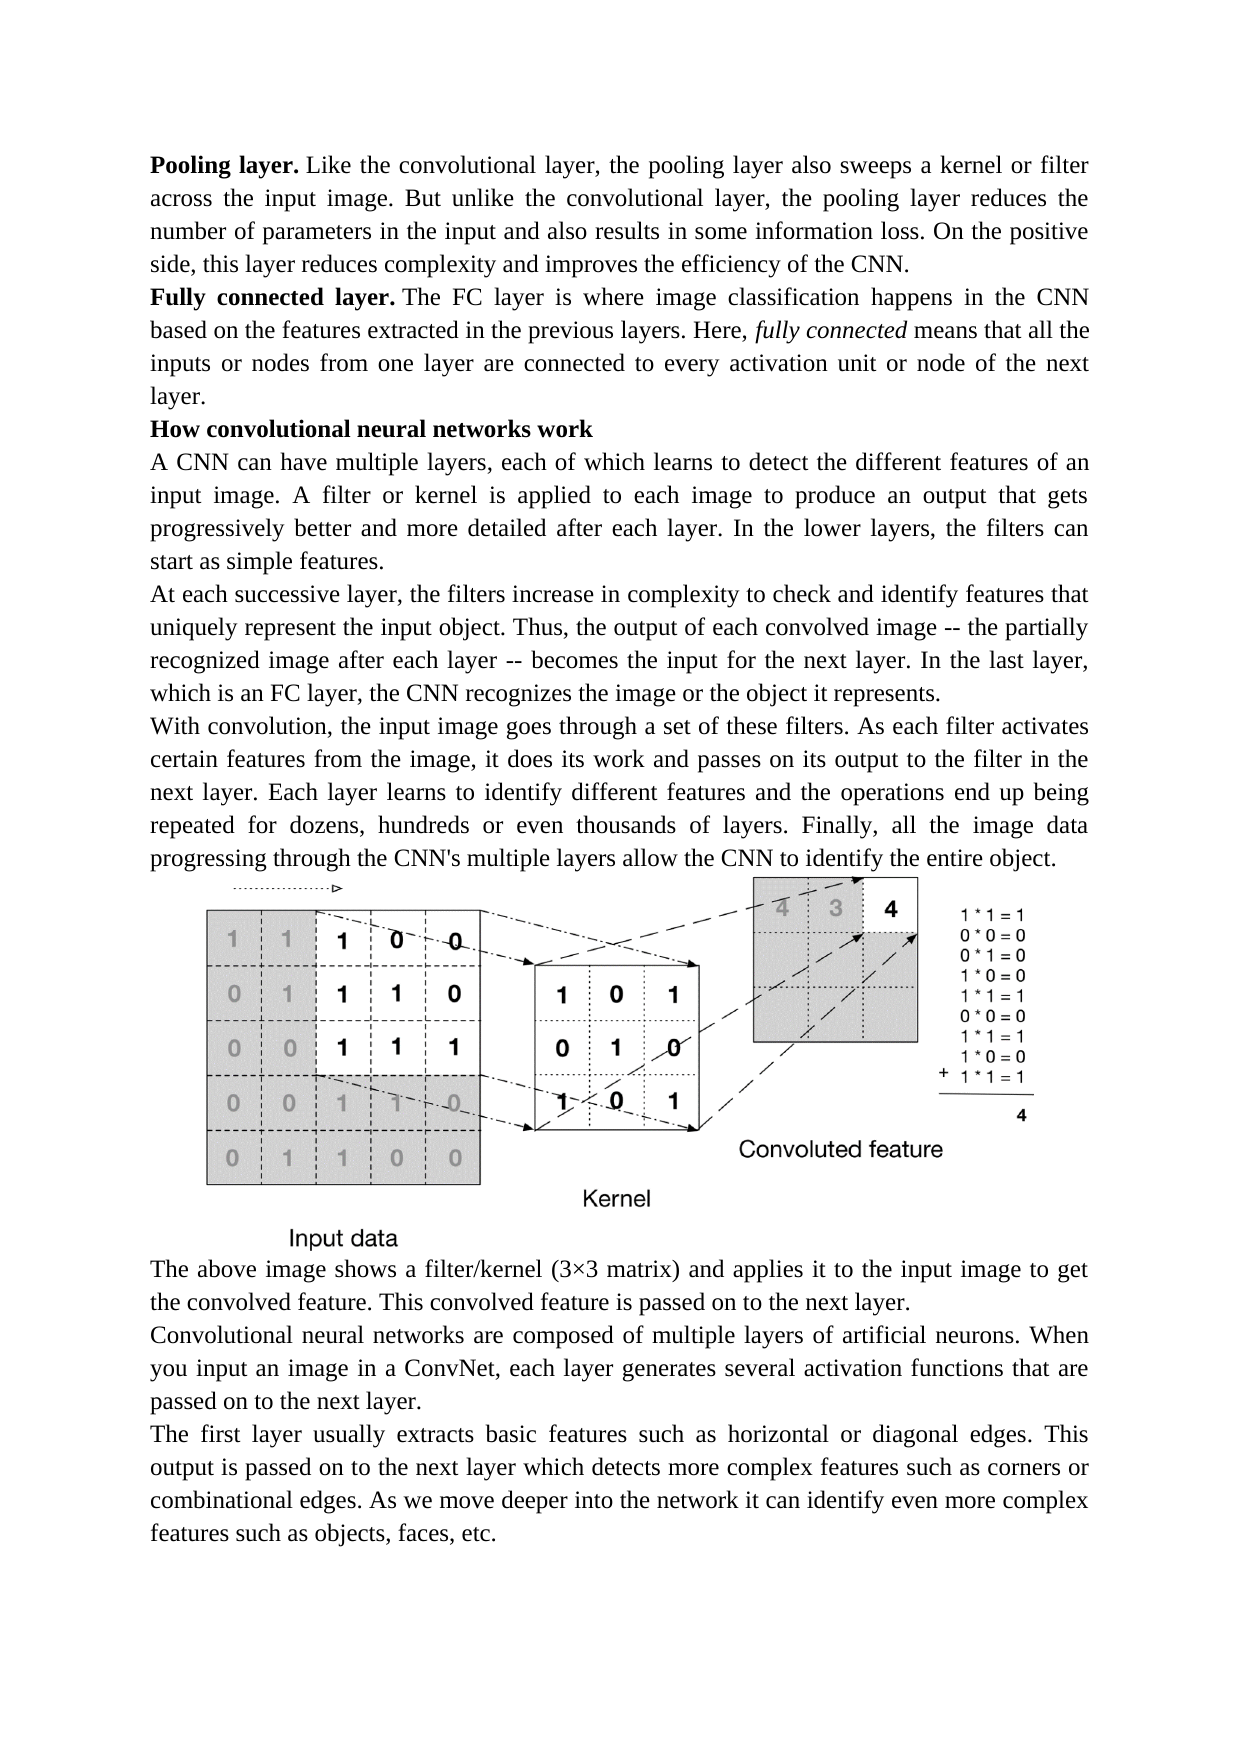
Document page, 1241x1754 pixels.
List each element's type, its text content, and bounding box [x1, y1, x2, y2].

text With convolution, the input image goes through a set of these filters. As each filter activates certain features from the image, it does its work and passes on its output to the filter in the next layer. Each layer learns to identify different features and the operations end up being repeated for dozens, hundreds or even thousands of layers. Finally, all the image data progressing through the CNN's multiple layers allow the CNN to identify the entire object. [150, 711, 1090, 872]
text At each successive layer, the filters increase in complexity to check and identify features that uniquely represent the input object. Thus, the output of each convolved image -- the partially recognized image after each layer -- becomes the input for the next layer. In the last layer, which is an FC layer, the CNN recognizes the image or the object it represents. [150, 579, 1090, 707]
text The above image shows a filter/kernel (3×3 matrix) and applies it to the input image to get the convolved feature. This convolved feature is passed on to the next layer. [150, 1254, 1090, 1316]
text A CNN can have multiple layers, each of which learns to detect the different features of an input image. A filter or kernel is applied to each image to produce an output that gets progressively better and more detailed after each layer. In the lower layers, the filters can start as simple features. [150, 447, 1090, 575]
text Fully connected layer. The FC layer is where image classification happens in the CNN based on the features extracted in the previous layers. Here, fully connected means that all the inputs or nodes from one layer are connected to every activation unit or node of the next layer. [150, 282, 1090, 410]
text How convolutional neural networks work [150, 414, 1090, 443]
picture [206, 876, 1034, 1251]
text Convolutional neural networks are composed of multiple layers of artificial neurons. When you input an image in a ConvNet, each layer generates several activation functions that are passed on to the next layer. [150, 1320, 1090, 1415]
text The first layer usually extracts basic features such as horizontal or diagonal edges. This output is passed on to the next layer which detects more complex features such as corners or combinational edges. As we move deeper into the network it can identify even more complex features such as objects, faces, etc. [150, 1419, 1090, 1547]
text Pooling layer. Like the convolutional layer, the pooling layer also sweeps a kernel or filter across the input image. But unlike the convolutional layer, the pooling layer reduces the number of parameters in the input and also results in some information loss. On the positive side, this layer reduces complexity and improves the efficiency of the CNN. [150, 150, 1090, 278]
